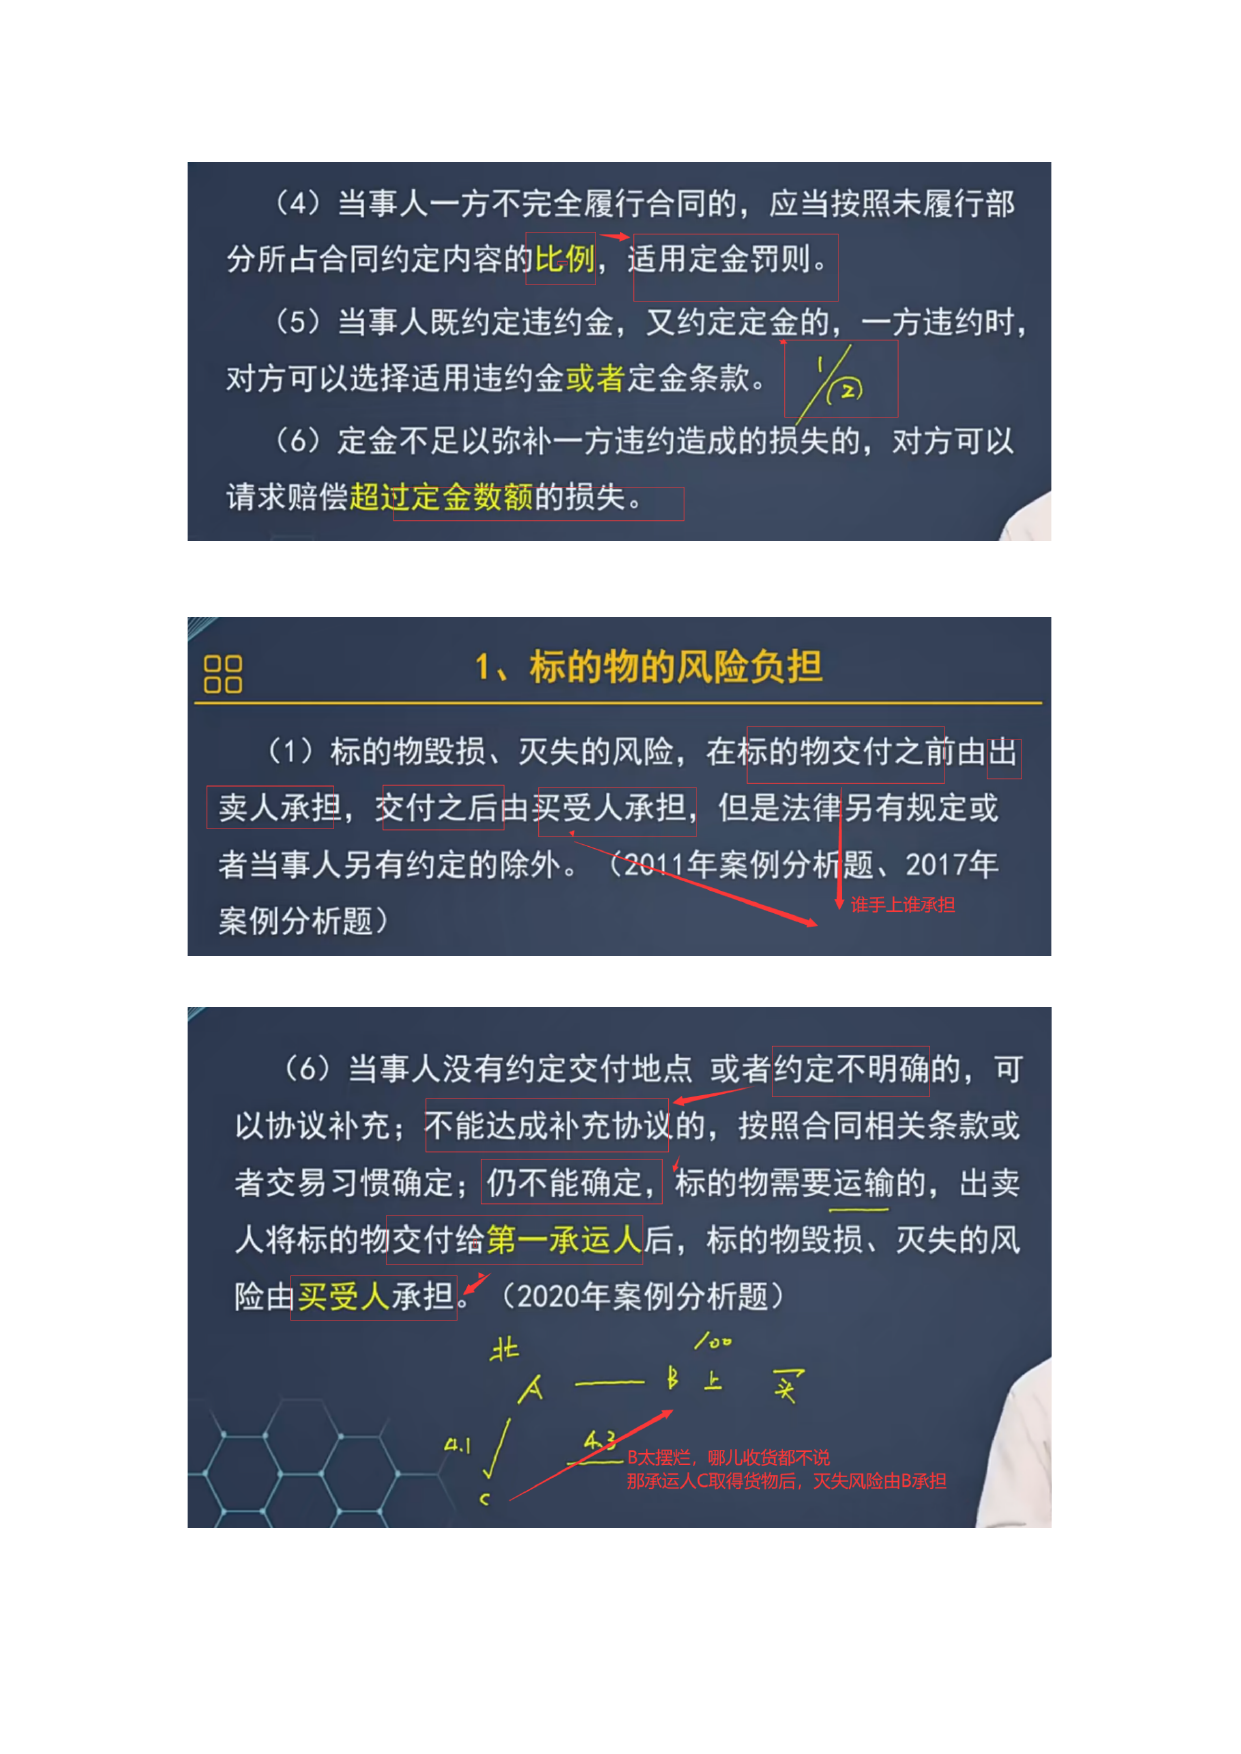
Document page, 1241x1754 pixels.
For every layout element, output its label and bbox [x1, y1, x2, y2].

picture [187, 1007, 1052, 1528]
picture [187, 162, 1052, 541]
picture [187, 617, 1052, 956]
